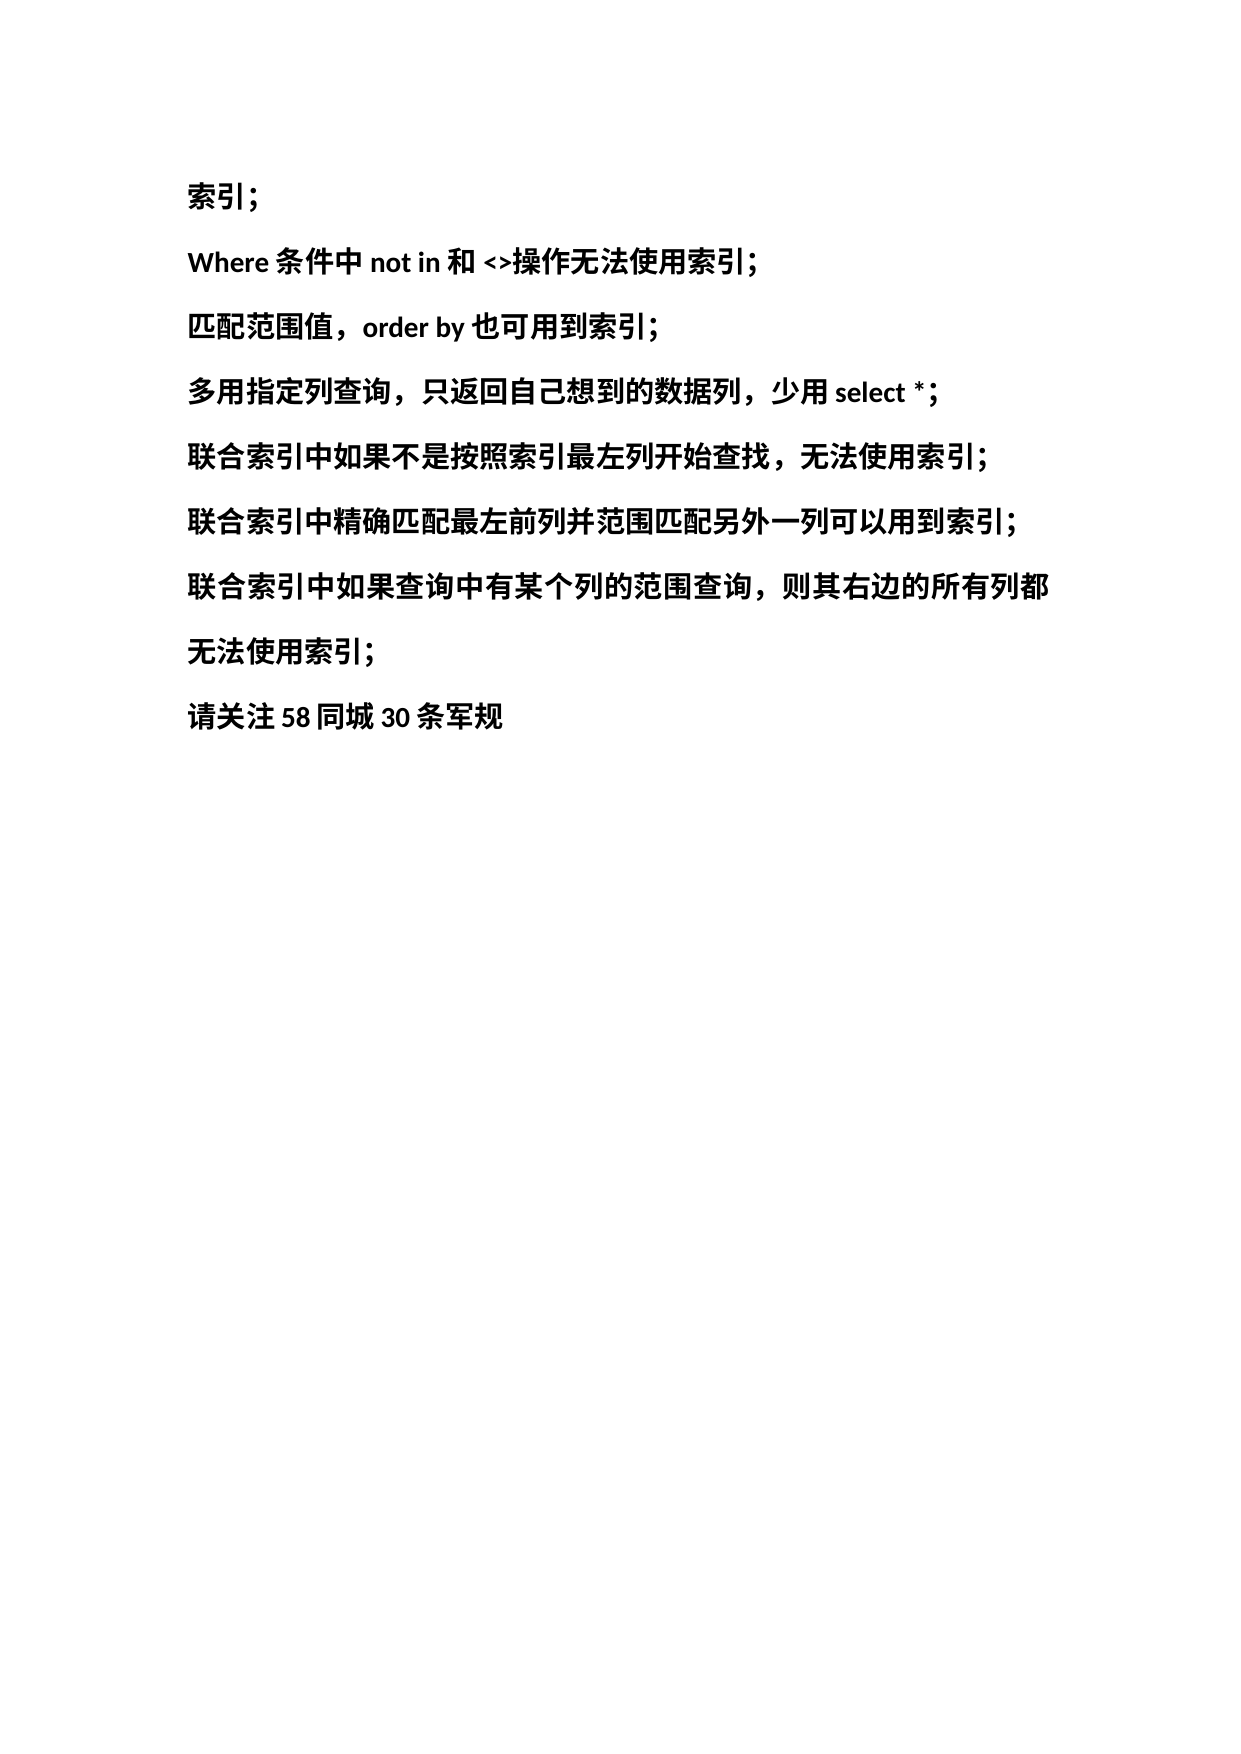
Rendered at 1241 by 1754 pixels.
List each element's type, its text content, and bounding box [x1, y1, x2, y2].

list 多用指定列查询，只返回自己想到的数据列，少用select *； [187, 357, 1053, 422]
list 联合索引中精确匹配最左前列并范围匹配另外一列可以用到索引； [187, 487, 1053, 552]
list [187, 162, 1053, 227]
list 请关注58同城30条军规 [187, 682, 1053, 747]
list 联合索引中如果查询中有某个列的范围查询，则其右边的所有列都无法使用索引； [187, 552, 1053, 682]
list 联合索引中如果不是按照索引最左列开始查找，无法使用索引； [187, 422, 1053, 487]
list Where 条件中 not in 和 <>操作无法使用索引； [187, 227, 1053, 292]
list 匹配范围值，order by 也可用到索引； [187, 292, 1053, 357]
